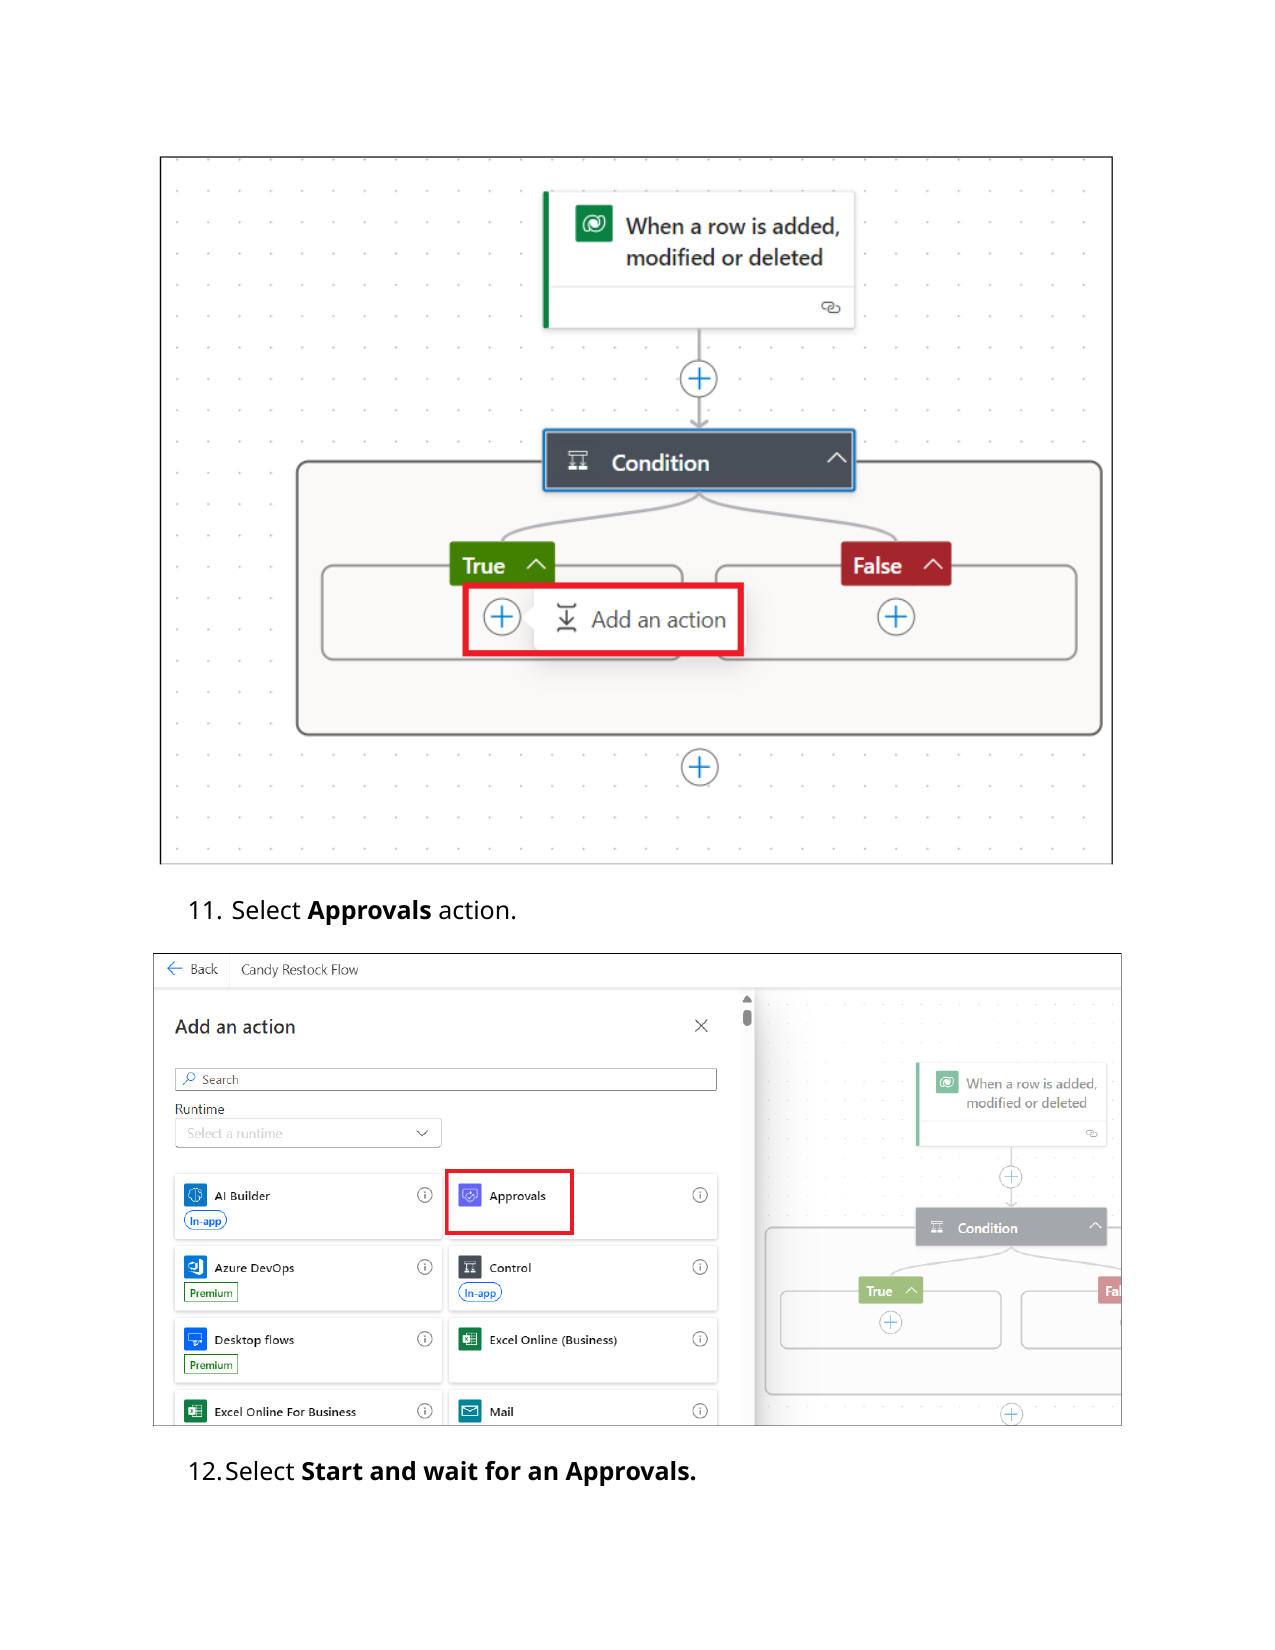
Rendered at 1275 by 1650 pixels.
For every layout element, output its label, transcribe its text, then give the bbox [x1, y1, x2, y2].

picture [150, 150, 1118, 872]
list Select Start and wait for an Approvals. [187, 1453, 1125, 1487]
list Select Approvals action. [187, 893, 1125, 927]
picture [150, 948, 1124, 1432]
